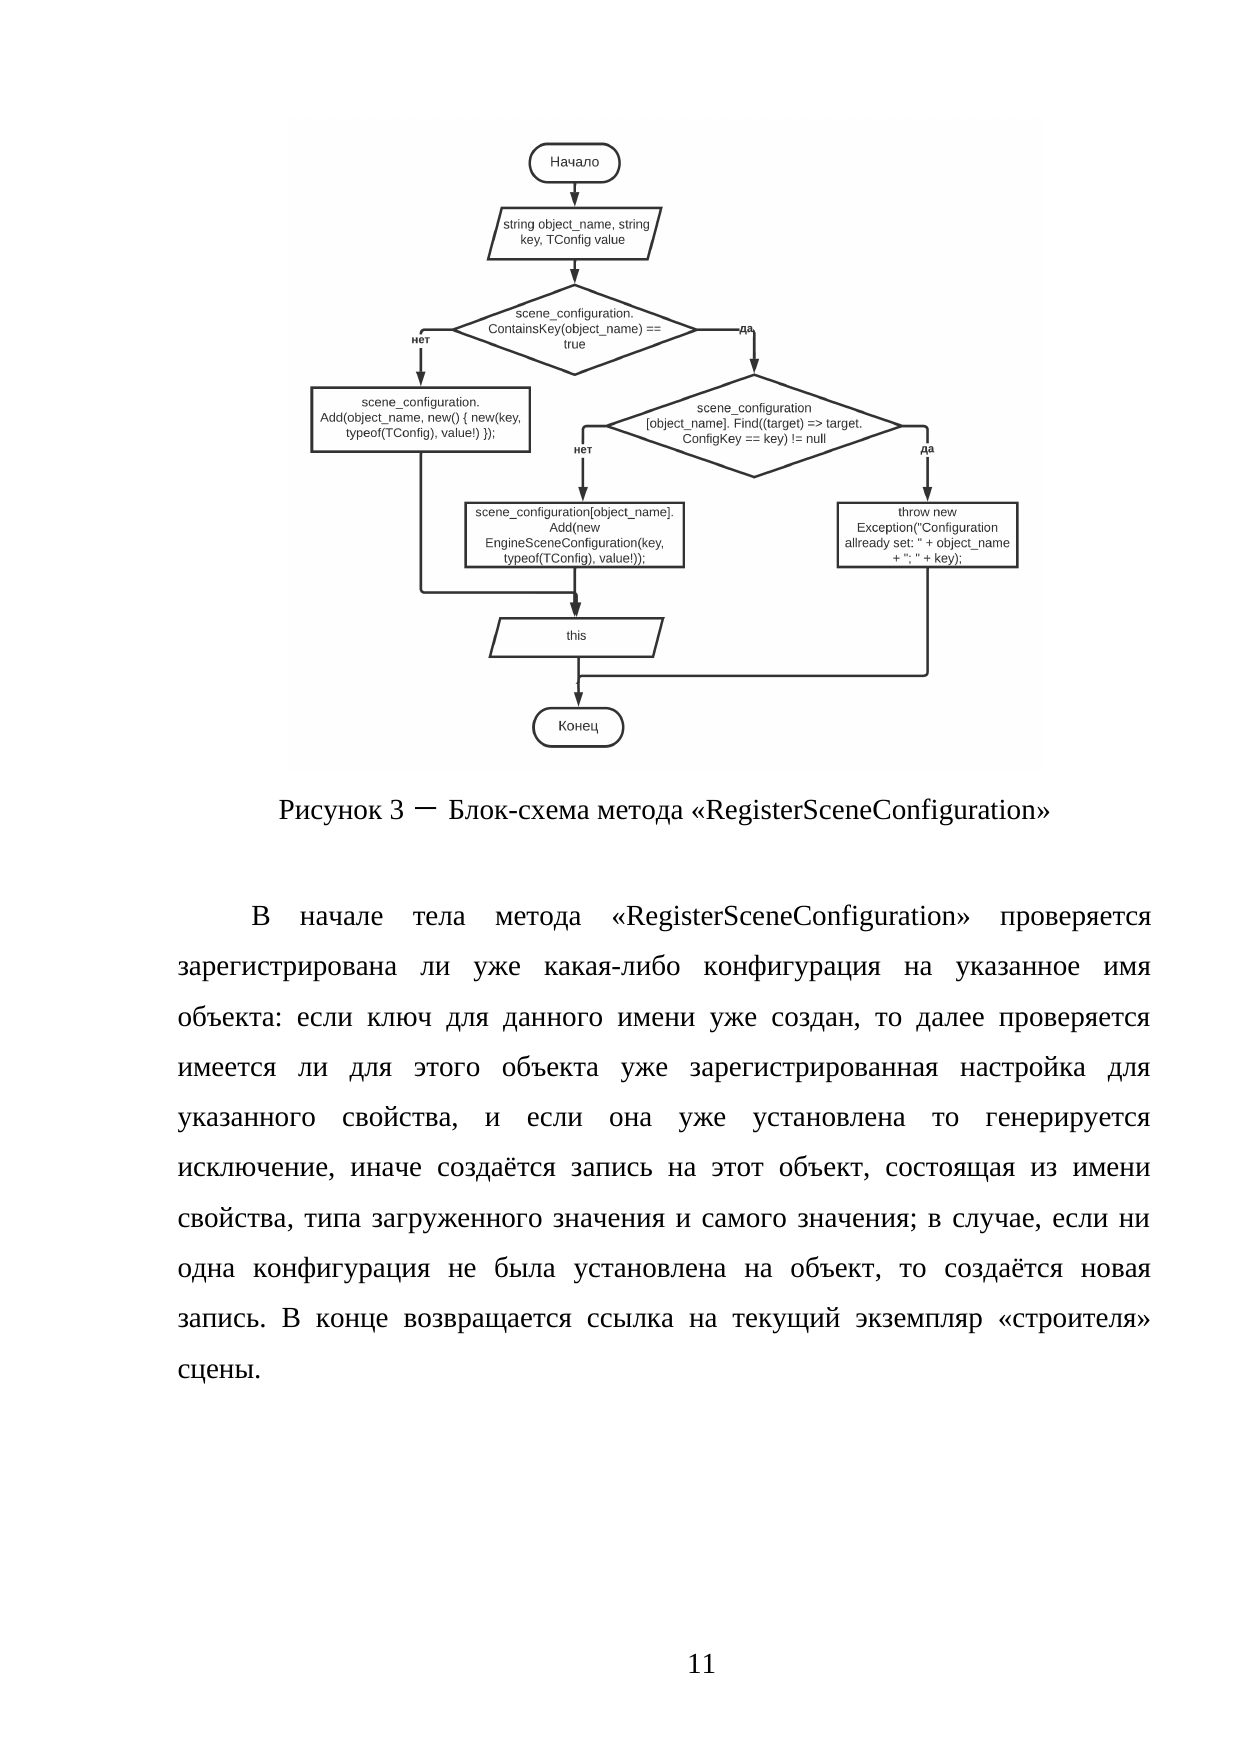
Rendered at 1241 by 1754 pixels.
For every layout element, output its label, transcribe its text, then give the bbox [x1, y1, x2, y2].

text В начале тела метода «RegisterSceneConfiguration» проверяется зарегистрирована ли уже какая-либо конфигурация на указанное имя объекта: если ключ для данного имени уже создан, то далее проверяется имеется ли для этого объекта уже зарегистрированная настройка для указанного свойства, и если она уже установлена то генерируется исключение, иначе создаётся запись на этот объект, состоящая из имени свойства, типа загруженного значения и самого значения; в случае, если ни одна конфигурация не была установлена на объект, то создаётся новая запись. В конце возвращается ссылка на текущий экземпляр «строителя» сцены. [177, 898, 1152, 1384]
picture [286, 118, 1043, 772]
text Рисунок 3 － Блок-схема метода «RegisterSceneConfiguration» [177, 788, 1152, 828]
